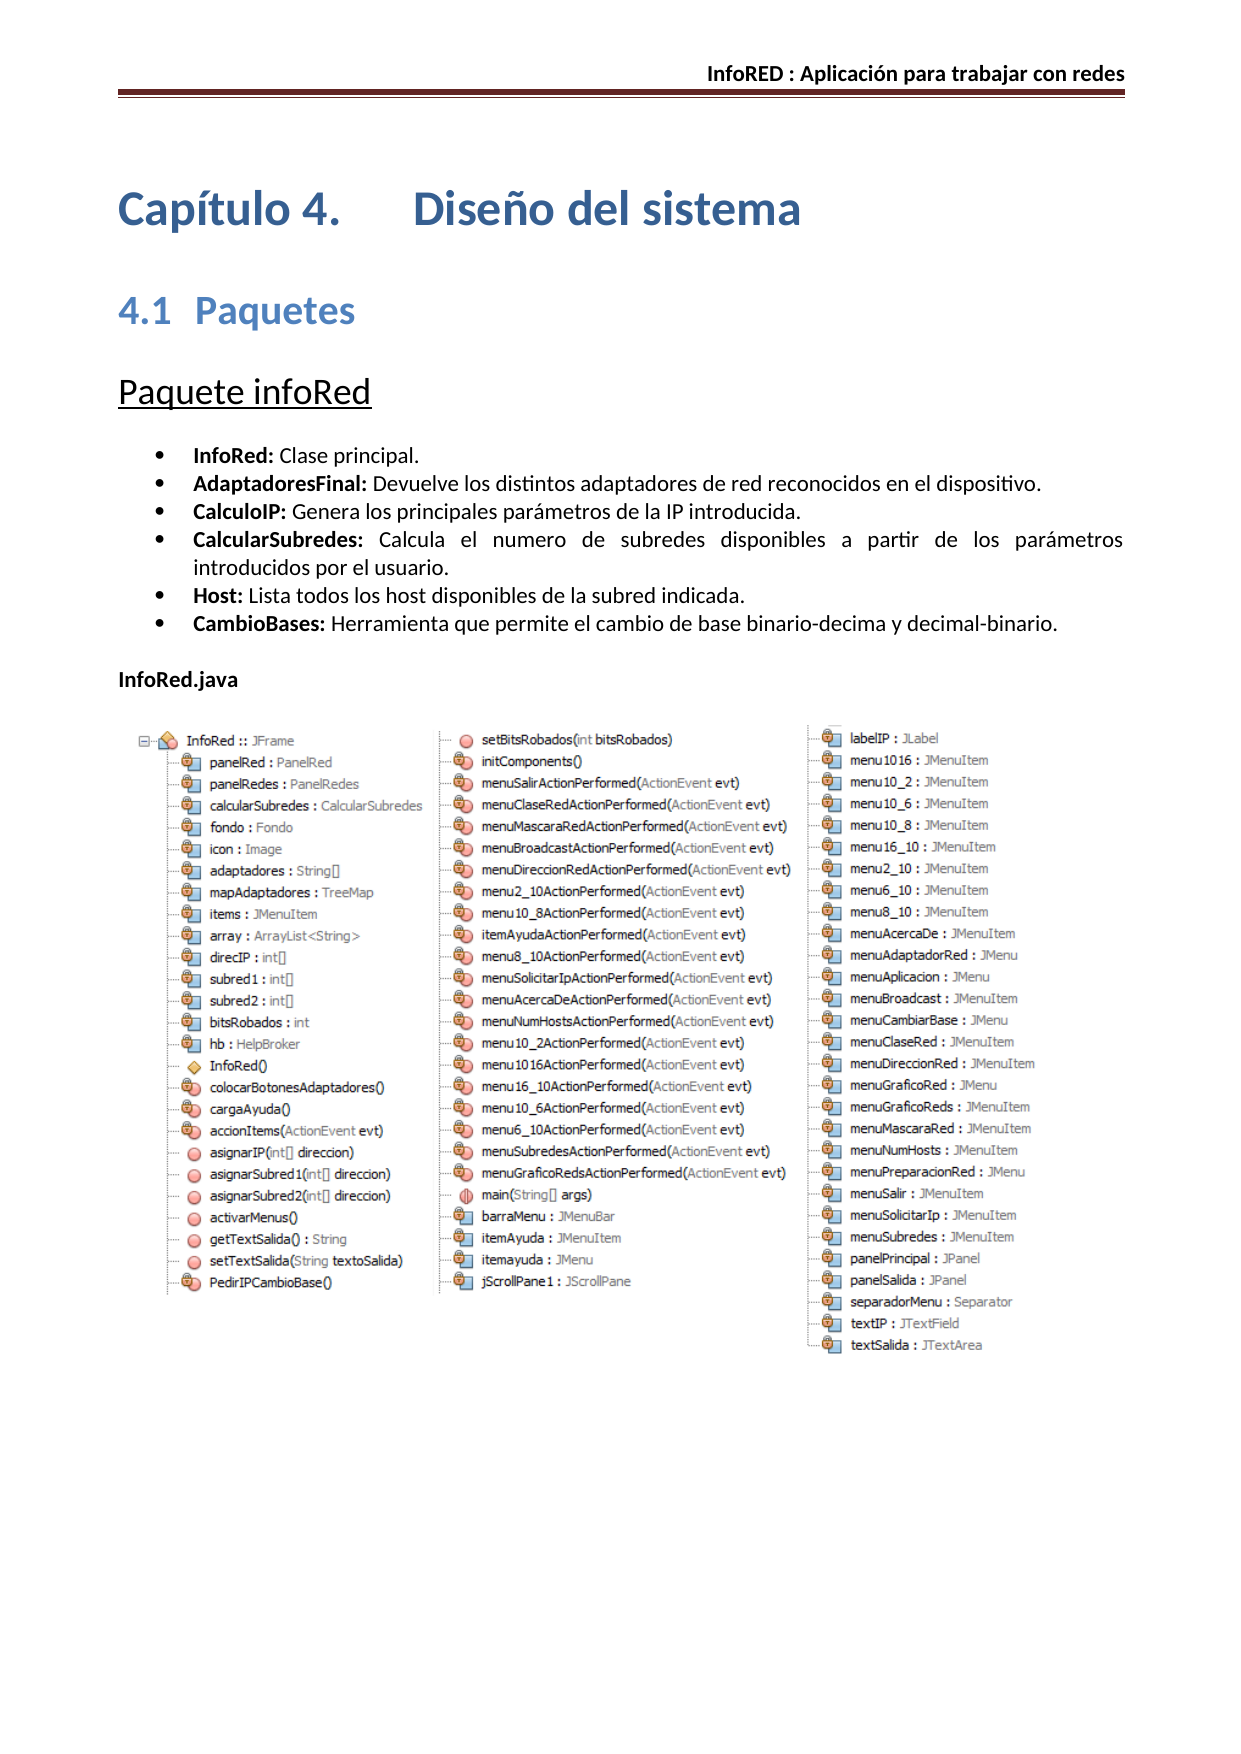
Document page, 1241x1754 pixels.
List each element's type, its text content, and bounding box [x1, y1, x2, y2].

list AdaptadoresFinal: Devuelve los distintos adaptadores de red reconocidos en el dispositivo. [156, 469, 1125, 497]
list InfoRed: Clase principal. [156, 441, 1125, 469]
subtitle Diseño del sistema [118, 177, 1125, 238]
list CalcularSubredes: Calcula el numero de subredes disponibles a partir de los parámetros introducidos por el usuario. [156, 525, 1125, 581]
text Paquete infoRed [118, 368, 1125, 413]
list CambioBases: Herramienta que permite el cambio de base binario-decima y decimal-binario. [156, 609, 1125, 637]
list Host: Lista todos los host disponibles de la subred indicada. [156, 581, 1125, 609]
list CalculoIP: Genera los principales parámetros de introducida. [156, 497, 1125, 525]
subtitle Paquetes [118, 284, 1125, 335]
text InfoRed.java [118, 665, 1125, 693]
picture [134, 718, 1110, 1362]
